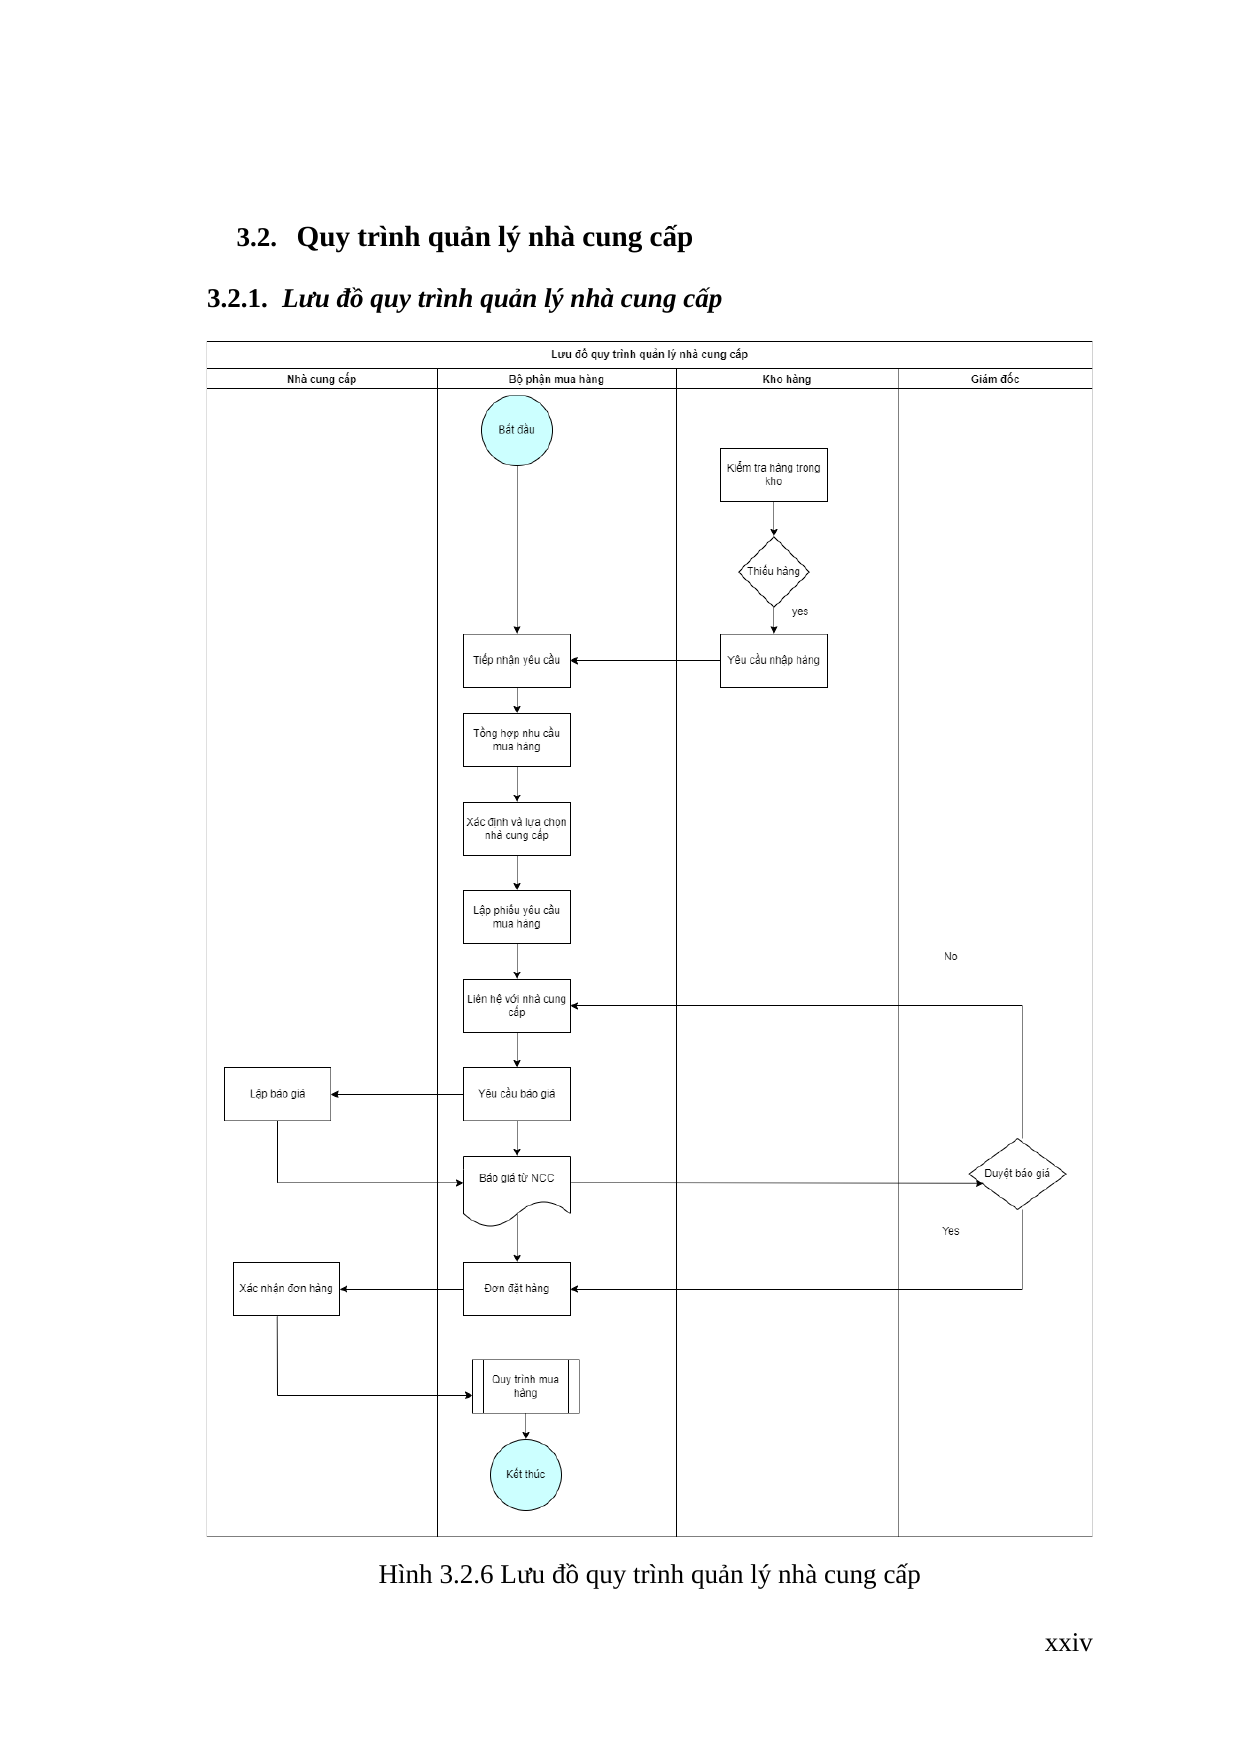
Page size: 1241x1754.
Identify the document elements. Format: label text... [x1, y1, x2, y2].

subtitle Lưu đồ quy trình quản lý nhà cung cấp [207, 282, 1092, 313]
picture [206, 341, 1093, 1537]
subtitle Quy trình quản lý nhà cung cấp [236, 219, 1092, 253]
